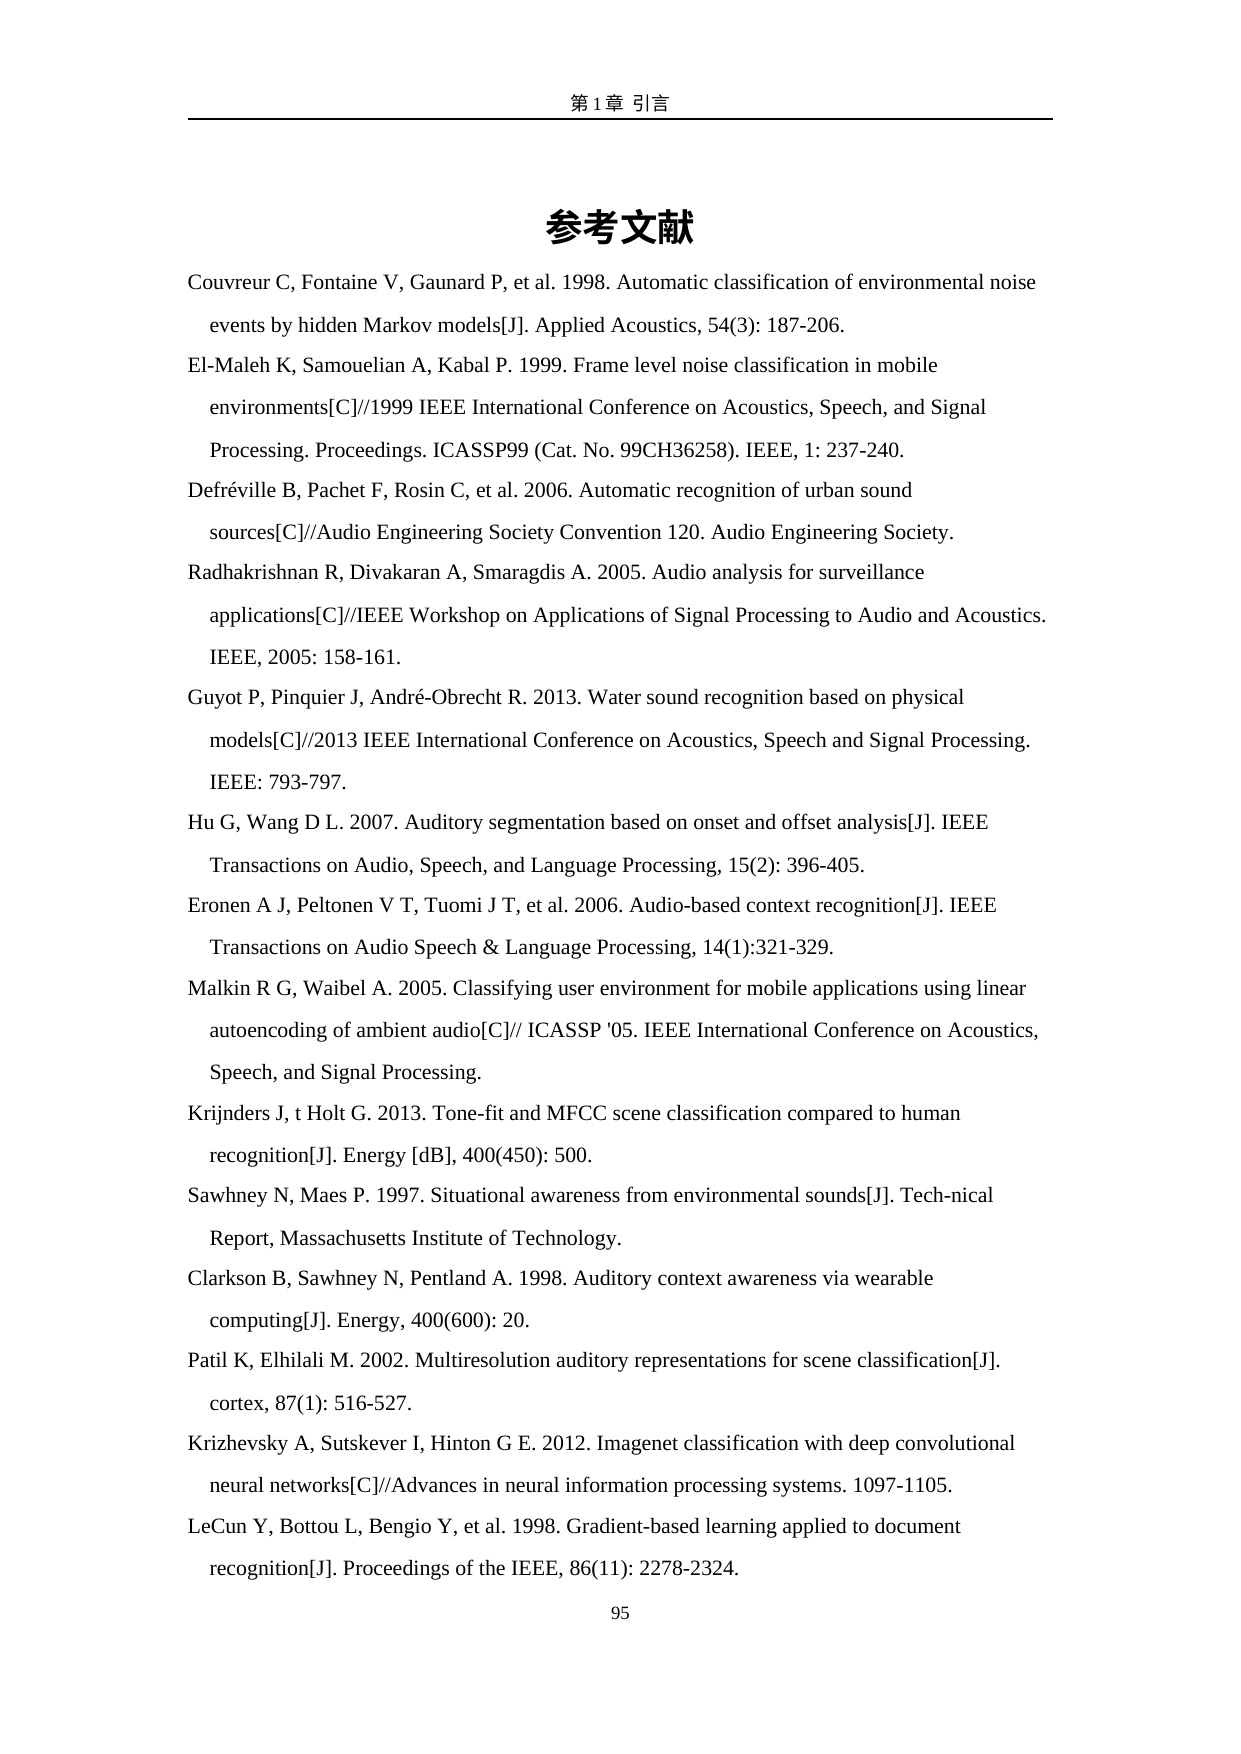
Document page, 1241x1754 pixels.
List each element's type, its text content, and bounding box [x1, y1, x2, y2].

text Patil K, Elhilali M. 2002. Multiresolution auditory representations for scene classification[J]. cortex, 87(1): 516-527. [187, 1343, 1053, 1419]
text Hu G, Wang D L. 2007. Auditory segmentation based on onset and offset analysis[J]. IEEE Transactions on Audio, Speech, and Language Processing, 15(2): 396-405. [187, 805, 1053, 881]
text Krizhevsky A, Sutskever I, Hinton G E. 2012. Imagenet classification with deep convolutional neural networks[C]//Advances in neural information processing systems. 1097-1105. [187, 1426, 1053, 1502]
text Clarkson B, Sawhney N, Pentland A. 1998. Auditory context awareness via wearable computing[J]. Energy, 400(600): 20. [187, 1260, 1053, 1337]
subtitle 参考文献 [187, 191, 1053, 258]
text Eronen A J, Peltonen V T, Tuomi J T, et al. 2006. Audio-based context recognition[J]. IEEE Transactions on Audio Speech & Language Processing, 14(1):321-329. [187, 888, 1053, 964]
text Malkin R G, Waibel A. 2005. Classifying user environment for mobile applications using linear autoencoding of ambient audio[C]// ICASSP '05. IEEE International Conference on Acoustics, Speech, and Signal Processing. [187, 970, 1053, 1089]
text Guyot P, Pinquier J, André-Obrecht R. 2013. Water sound recognition based on physical models[C]//2013 IEEE International Conference on Acoustics, Speech and Signal Processing. IEEE: 793-797. [187, 680, 1053, 799]
text Defréville B, Pachet F, Rosin C, et al. 2006. Automatic recognition of urban sound sources[C]//Audio Engineering Society Convention 120. Audio Engineering Society. [187, 472, 1053, 549]
text LeCun Y, Bottou L, Bengio Y, et al. 1998. Gradient-based learning applied to document recognition[J]. Proceedings of the IEEE, 86(11): 2278-2324. [187, 1508, 1053, 1584]
text Radhakrishnan R, Divakaran A, Smaragdis A. 2005. Audio analysis for surveillance applications[C]//IEEE Workshop on Applications of Signal Processing to Audio and Acoustics. IEEE, 2005: 158-161. [187, 555, 1053, 674]
text Couvreur C, Fontaine V, Gaunard P, et al. 1998. Automatic classification of environmental noise events by hidden Markov models[J]. Applied Acoustics, 54(3): 187-206. [187, 265, 1053, 341]
text Sawhney N, Maes P. 1997. Situational awareness from environmental sounds[J]. Tech-nical Report, Massachusetts Institute of Technology. [187, 1178, 1053, 1254]
text Krijnders J, t Holt G. 2013. Tone-fit and MFCC scene classification compared to human recognition[J]. Energy [dB], 400(450): 500. [187, 1095, 1053, 1172]
text El-Maleh K, Samouelian A, Kabal P. 1999. Frame level noise classification in mobile environments[C]//1999 IEEE International Conference on Acoustics, Speech, and Signal Processing. Proceedings. ICASSP99 (Cat. No. 99CH36258). IEEE, 1: 237-240. [187, 347, 1053, 466]
